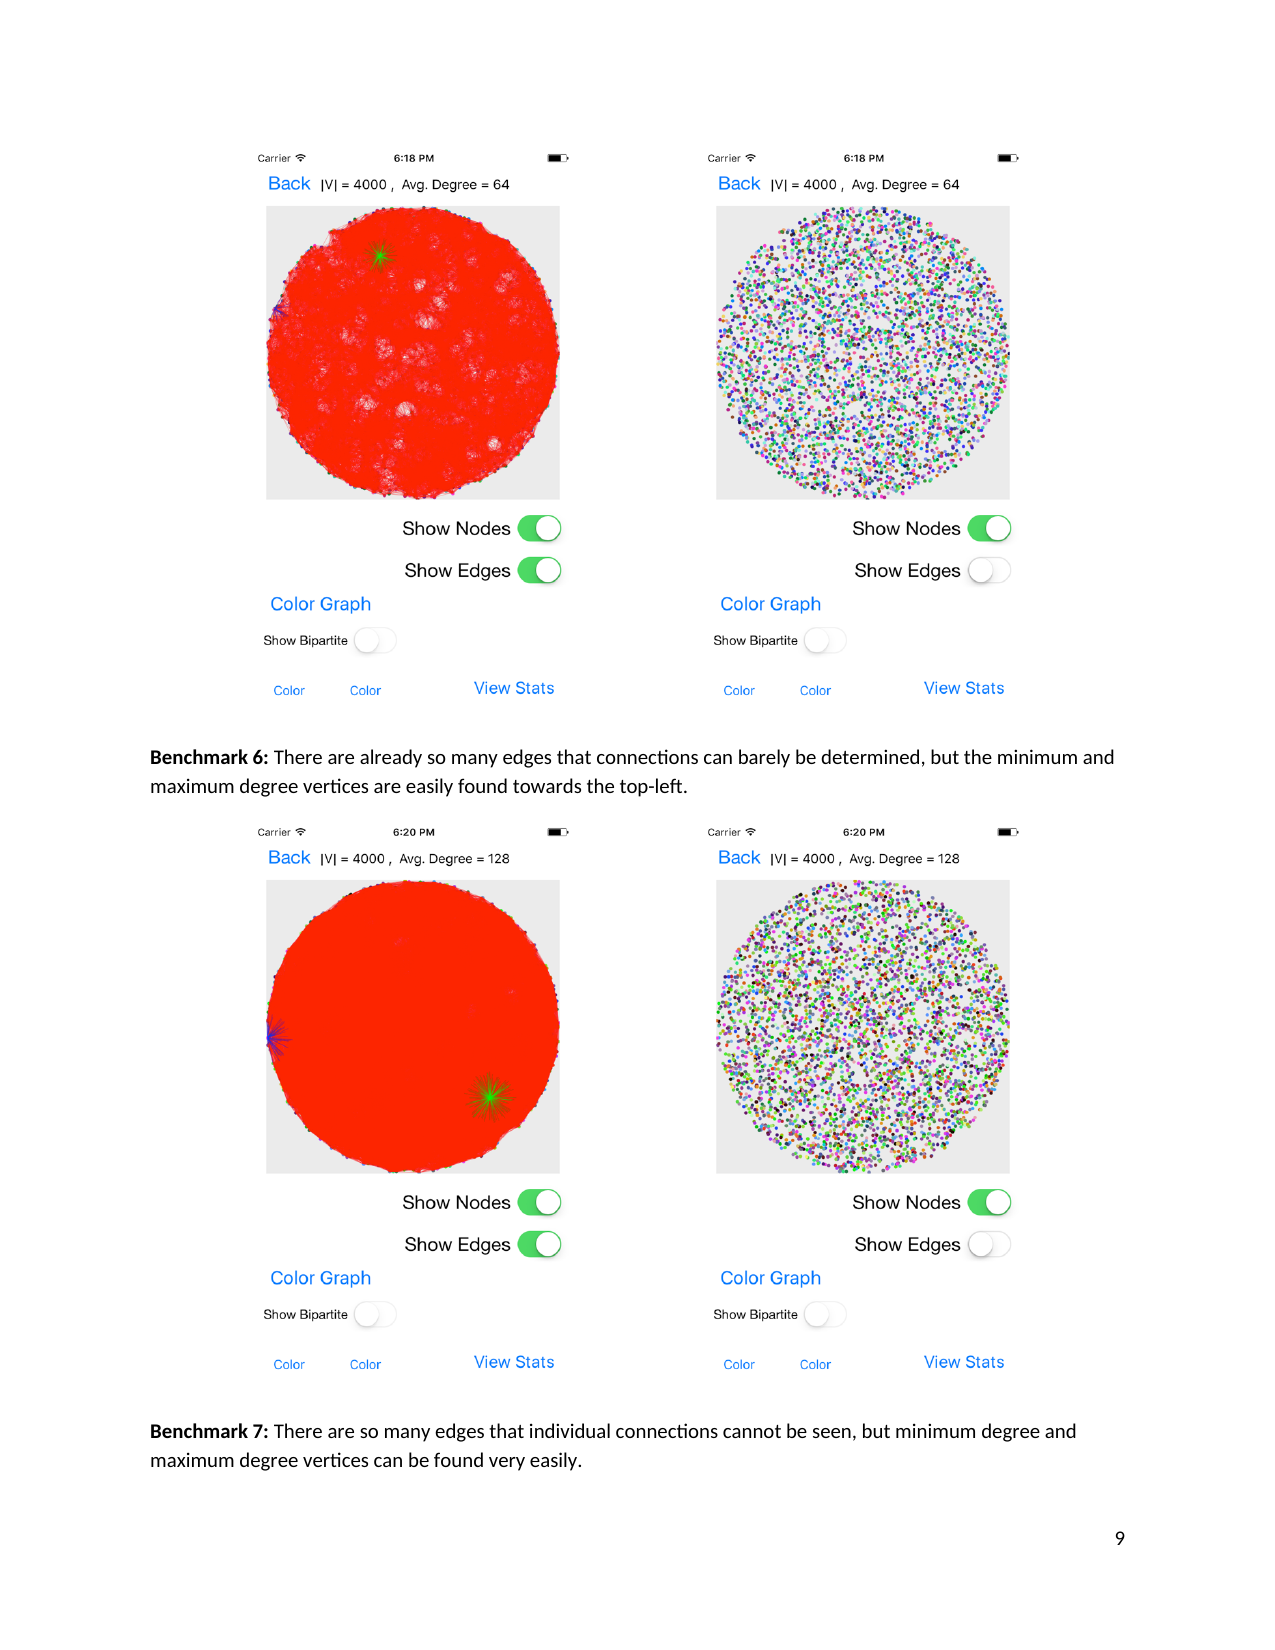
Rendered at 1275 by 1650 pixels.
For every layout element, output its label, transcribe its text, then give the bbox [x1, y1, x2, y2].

picture [252, 150, 573, 720]
picture [702, 823, 1023, 1394]
picture [252, 823, 573, 1394]
picture [702, 150, 1023, 720]
text Benchmark 7: There are so many edges that individual connections cannot be seen, but minimum degree and maximum degree vertices can be found very easily. [150, 1418, 1125, 1473]
text Benchmark 6: There are already so many edges that connections can barely be determined, but the minimum and maximum degree vertices are easily found towards the top-left. [150, 744, 1125, 799]
